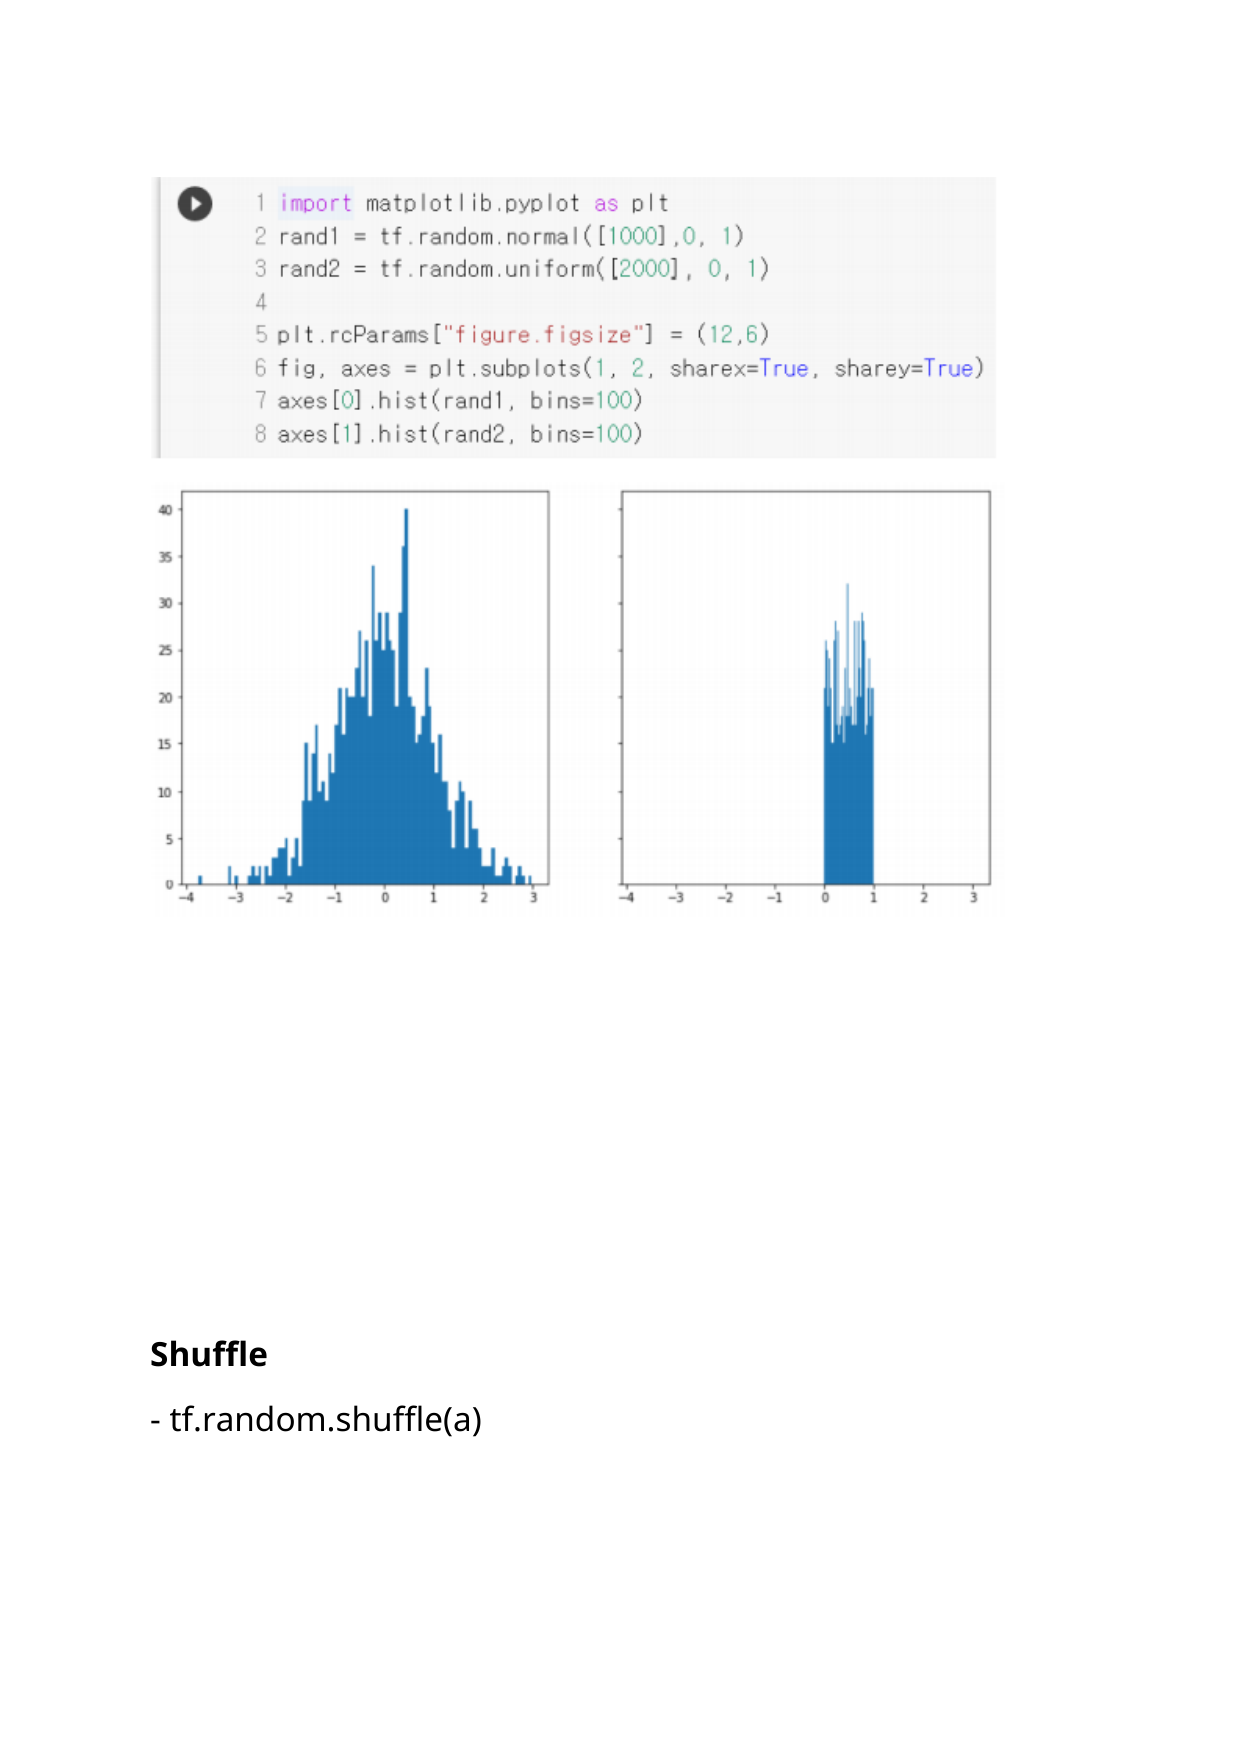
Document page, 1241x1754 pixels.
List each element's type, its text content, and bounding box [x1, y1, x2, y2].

picture [150, 177, 1039, 918]
list - tf.random.shuffle(a) [150, 1396, 1090, 1441]
list Shuffle [150, 1330, 1090, 1376]
